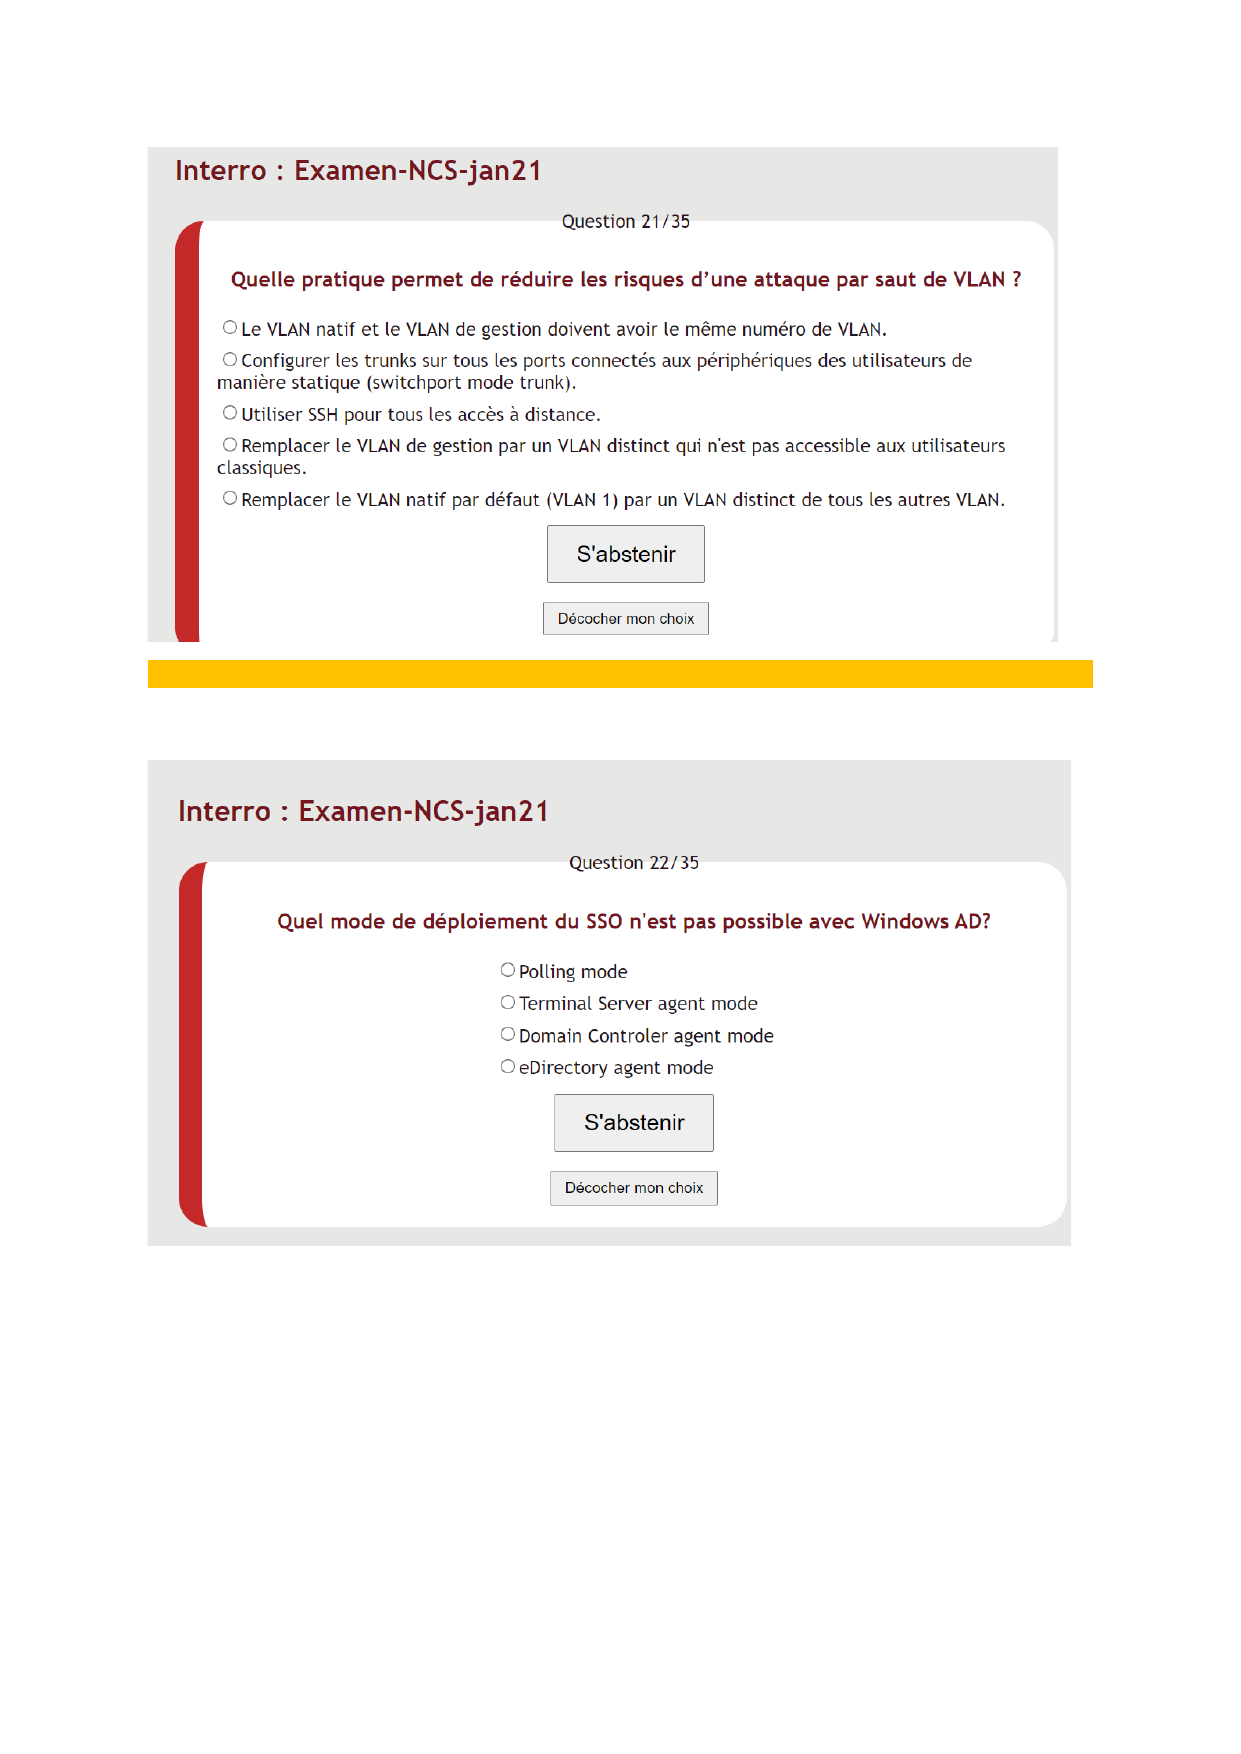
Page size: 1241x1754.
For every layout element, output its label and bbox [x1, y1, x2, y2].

picture [147, 147, 1059, 642]
picture [147, 760, 1072, 1246]
